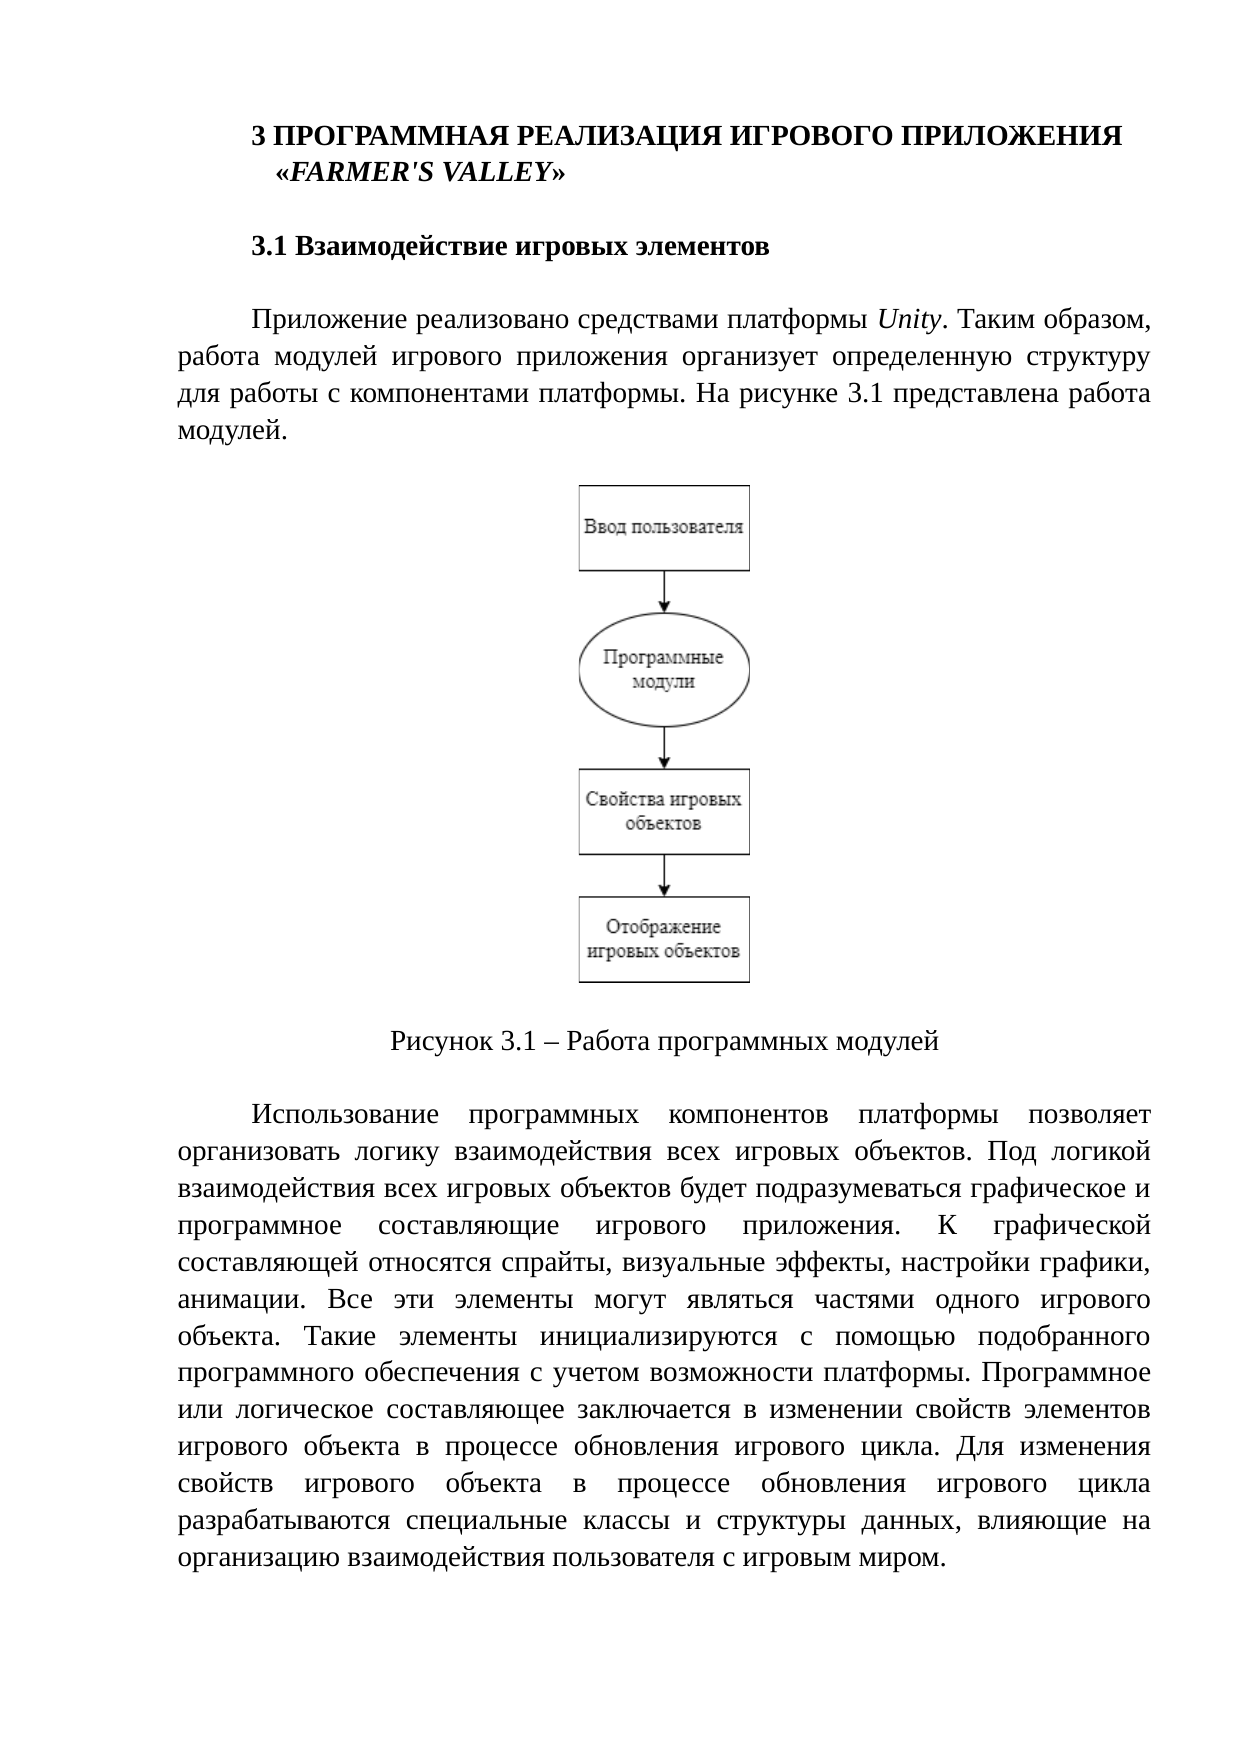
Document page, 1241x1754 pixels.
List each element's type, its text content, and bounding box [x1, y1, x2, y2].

text Приложение реализовано средствами платформы Unity. Таким образом, работа модулей игрового приложения организует определенную структуру для работы с компонентами платформы. На рисунке 3.1 представлена работа модулей. [177, 301, 1152, 446]
picture [578, 485, 750, 983]
text «FARMER'S VALLEY» [251, 154, 1152, 188]
text 3.1 Взаимодействие игровых элементов [177, 228, 1152, 261]
text 3 ПРОГРАММНАЯ РЕАЛИЗАЦИЯ ИГРОВОГО ПРИЛОЖЕНИЯ [251, 118, 1152, 152]
text Рисунок 3.1 – Работа программных модулей [177, 1023, 1152, 1056]
text Использование программных компонентов платформы позволяет организовать логику взаимодействия всех игровых объектов. Под логикой взаимодействия всех игровых объектов будет подразумеваться графическое и программное составляющие игрового приложения. К графической составляющей относятся спрайты, визуальные эффекты, настройки графики, анимации. Все эти элементы могут являться частями одного игрового объекта. Такие элементы инициализируются с помощью подобранного программного обеспечения с учетом возможности платформы. Программное или логическое составляющее заключается в изменении свойств элементов игрового объекта в процессе обновления игрового цикла. Для изменения свойств игрового объекта в процессе обновления игрового цикла разрабатываются специальные классы и структуры данных, влияющие на организацию взаимодействия пользователя с игровым миром. [177, 1096, 1152, 1572]
